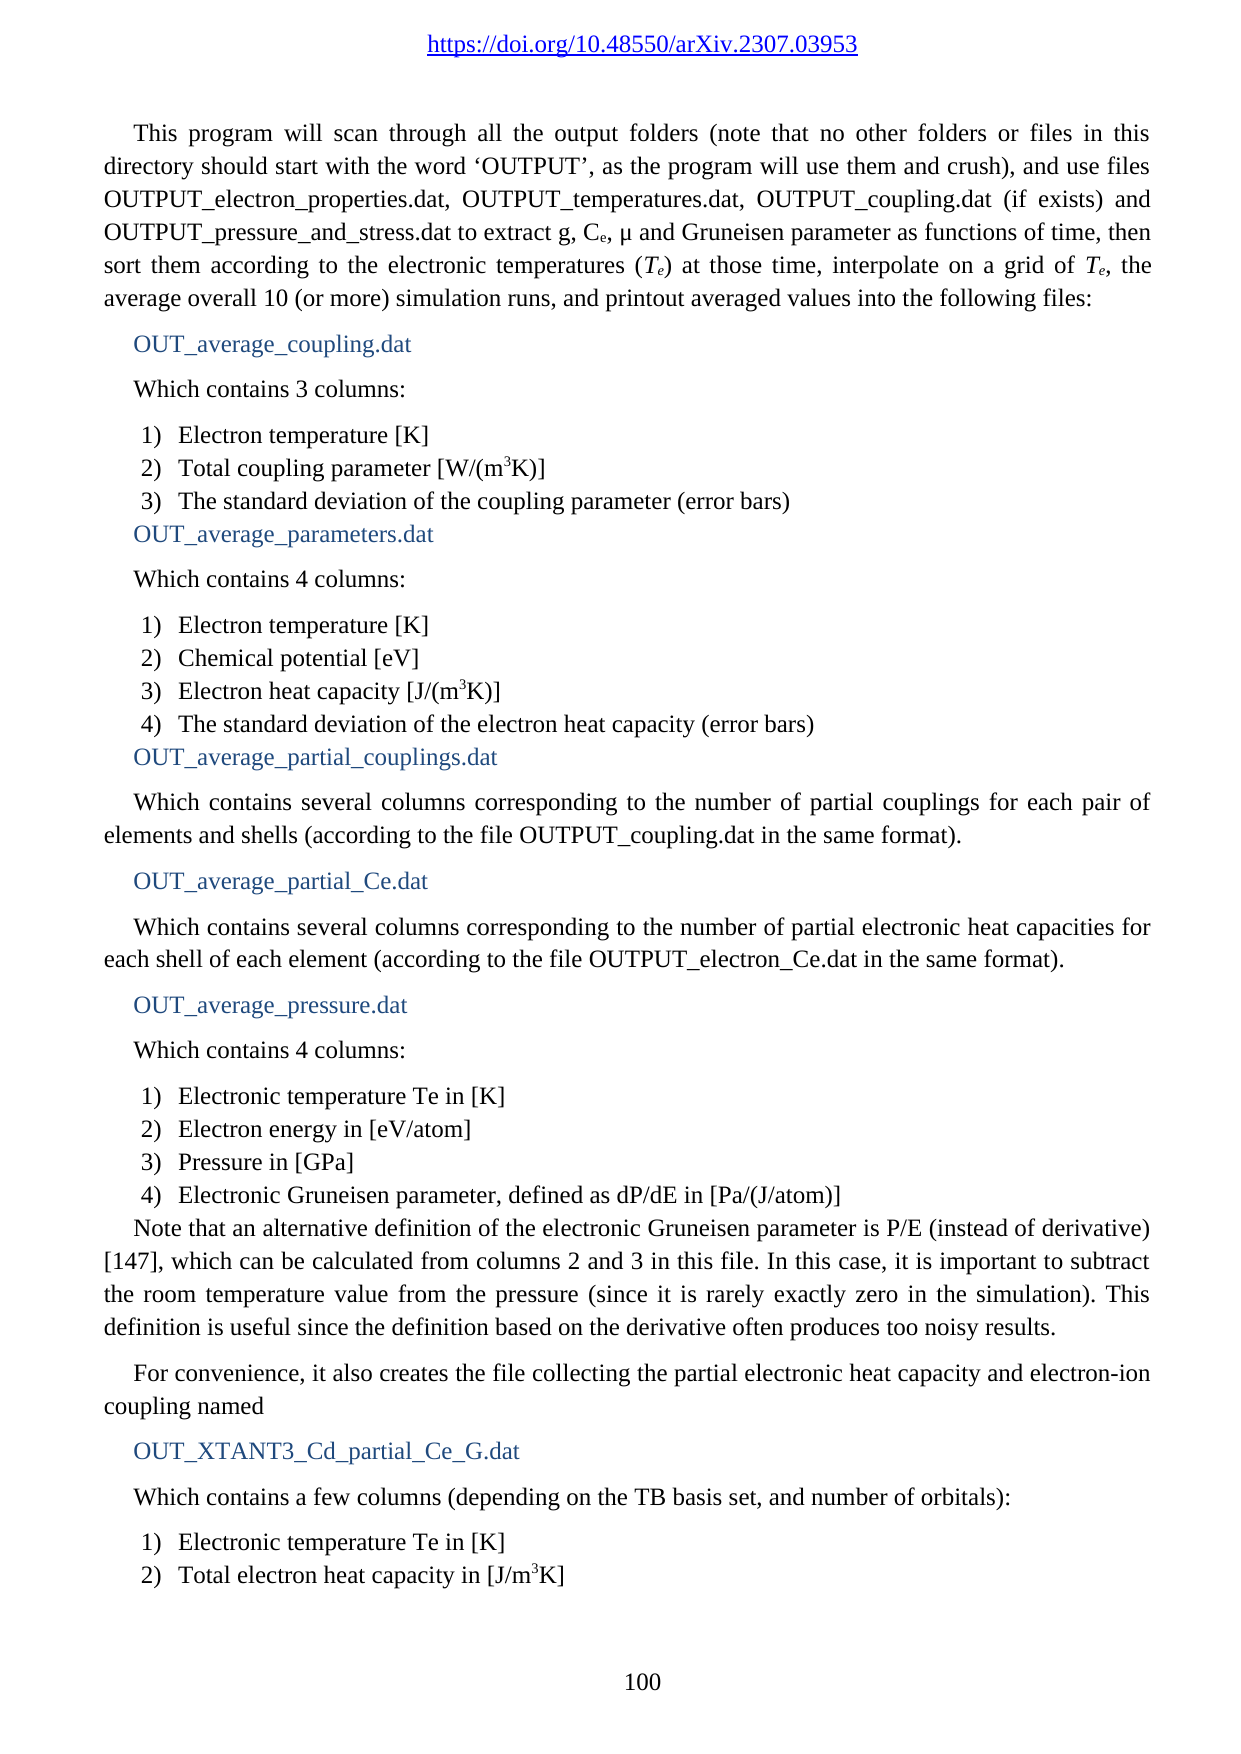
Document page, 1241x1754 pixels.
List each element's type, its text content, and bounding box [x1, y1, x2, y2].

list Electronic temperature Te in [K] [141, 1081, 1152, 1110]
text OUT_average_partial_couplings.dat [103, 742, 1152, 771]
text Which contains 3 columns: [103, 374, 1152, 403]
list Total electron heat capacity in [J/m3K] [141, 1560, 1152, 1589]
list The standard deviation of the coupling parameter (error bars) [141, 486, 1152, 514]
list Electronic Gruneisen parameter, defined as dP/dE in [Pa/(J/atom)] [141, 1180, 1152, 1209]
text OUT_average_partial_Ce.dat [103, 866, 1152, 895]
text OUT_XTANT3_Cd_partial_Ce_G.dat [103, 1436, 1152, 1465]
text Which contains several columns corresponding to the number of partial electronic heat capacities for each shell of each element (according to the file OUTPUT_electron_Ce.dat in the same format). [103, 912, 1152, 973]
text Which contains several columns corresponding to the number of partial couplings for each pair of elements and shells (according to the file OUTPUT_coupling.dat in the same format). [103, 787, 1152, 849]
list Total coupling parameter [W/(m3K)] [141, 453, 1152, 482]
text For convenience, it also creates the file collecting the partial electronic heat capacity and electron-ion coupling named [103, 1358, 1152, 1419]
text OUT_average_pressure.dat [103, 990, 1152, 1019]
text This program will scan through all the output folders (note that no other folders or files in this directory should start with the word ‘OUTPUT’, as the program will use them and crush), and use files OUTPUT_electron_properties.dat, OUTPUT_temperatures.dat, OUTPUT_coupling.dat (if exists) and OUTPUT_pressure_and_stress.dat to extract g, Ce, μ and Gruneisen parameter as functions of time, then sort them according to the electronic temperatures (Te) at those time, interpolate on a grid of Te, the average overall 10 (or more) simulation runs, and printout averaged values into the following files: [103, 118, 1152, 312]
list Pressure in [GPa] [141, 1147, 1152, 1176]
list Electron temperature [K] [141, 420, 1152, 448]
list The standard deviation of the electron heat capacity (error bars) [141, 709, 1152, 738]
text Note that an alternative definition of the electronic Gruneisen parameter is P/E (instead of derivative) [147], which can be calculated from columns 2 and 3 in this file. In this case, it is important to subtract the room temperature value from the pressure (since it is rarely exactly zero in the simulation). This definition is useful since the definition based on the derivative often produces too noisy results. [103, 1213, 1152, 1341]
text OUT_average_coupling.dat [103, 329, 1152, 357]
list Electron energy in [eV/atom] [141, 1114, 1152, 1143]
list Electron heat capacity [J/(m3K)] [141, 676, 1152, 705]
text Which contains a few columns (depending on the TB basis set, and number of orbitals): [103, 1482, 1152, 1511]
list Electron temperature [K] [141, 610, 1152, 639]
text Which contains 4 columns: [103, 1036, 1152, 1064]
text OUT_average_parameters.dat [103, 519, 1152, 548]
list Chemical potential [eV] [141, 643, 1152, 672]
text Which contains 4 columns: [103, 564, 1152, 593]
list Electronic temperature Te in [K] [141, 1527, 1152, 1556]
